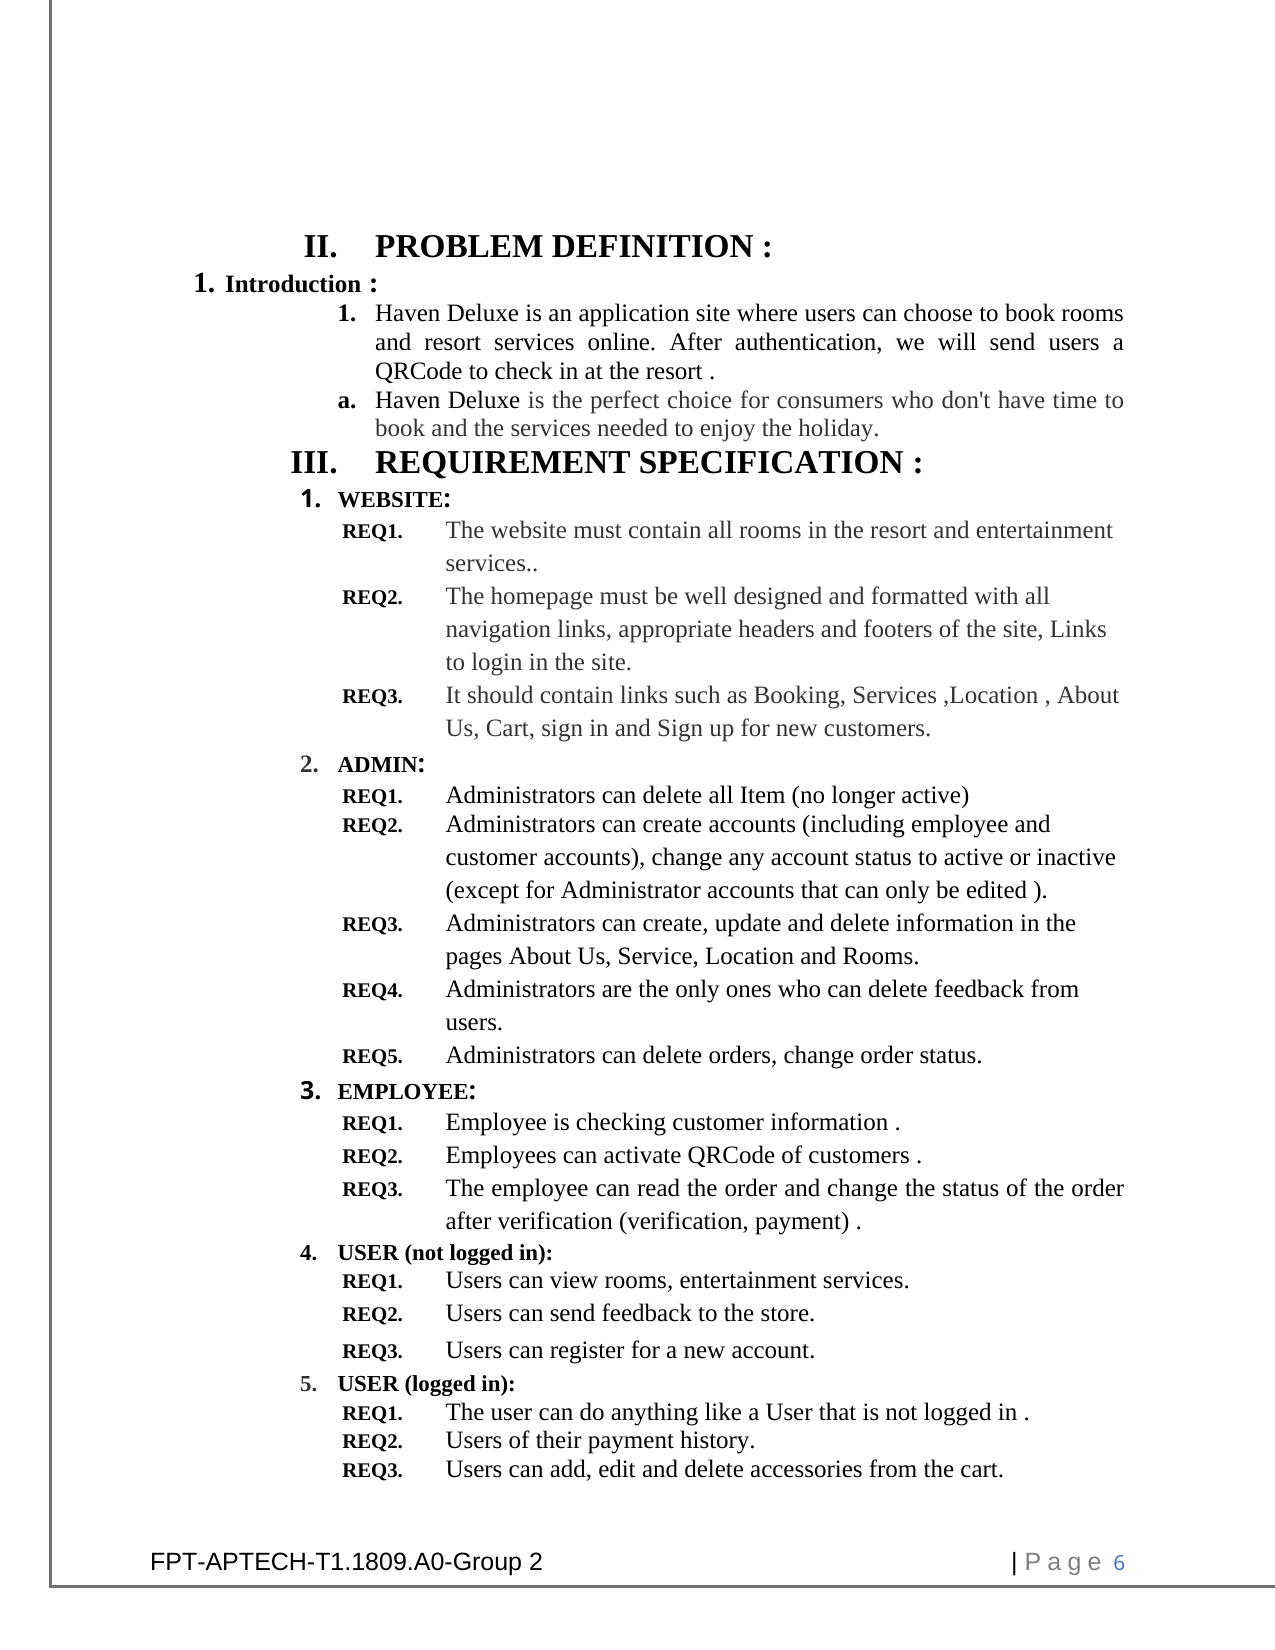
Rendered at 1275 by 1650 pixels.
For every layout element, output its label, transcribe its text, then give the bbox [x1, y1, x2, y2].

list Administrators can delete all Item (no longer active) [342, 780, 1125, 809]
list Administrators can create accounts (including employee and customer accounts), change any account status to active or inactive (except for Administrator accounts that can only be edited ). [342, 809, 1125, 903]
list It should contain links such as Booking, Services ,Location , About Us, Cart, sign in and Sign up for new customers. [342, 680, 1125, 742]
list Administrators can delete orders, change order status. [342, 1040, 1125, 1068]
list USER (not logged in): [300, 1239, 1125, 1265]
list USER (logged in): [300, 1371, 1125, 1397]
list Employees can activate QRCode of customers . [342, 1140, 1125, 1169]
list Introduction : [150, 265, 1125, 298]
list The user can do anything like a User that is not logged in . [342, 1397, 1125, 1426]
list Haven Deluxe is the perfect choice for consumers who don't have time to book and the services needed to enjoy the holiday. [337, 385, 1125, 442]
list Administrators can create, update and delete information in the pages About Us, Service, Location and Rooms. [342, 908, 1125, 969]
list Users can add, edit and delete accessories from the cart. [342, 1454, 1125, 1483]
list The website must contain all rooms in the resort and entertainment services.. [342, 515, 1125, 576]
list The homepage must be well designed and formatted with all navigation links, appropriate headers and footers of the site, Links to login in the site. [342, 581, 1125, 676]
list The employee can read the order and change the status of the order after verification (verification, payment) . [342, 1173, 1125, 1235]
list Employee is checking customer information . [342, 1107, 1125, 1136]
list Users of their payment history. [342, 1426, 1125, 1454]
subtitle PROBLEM DEFINITION : [337, 227, 1125, 265]
list Administrators are the only ones who can delete feedback from users. [342, 974, 1125, 1036]
subtitle REQUIREMENT SPECIFICATION : [337, 442, 1125, 481]
list WEBSITE: [300, 481, 1125, 515]
list Users can register for a new account. [342, 1331, 1125, 1365]
list EMPLOYEE: [300, 1073, 1125, 1107]
list Haven Deluxe is an application site where users can choose to book rooms and resort services online. After authentication, we will send users a QRCode to check in at the resort . [337, 298, 1125, 385]
list Users can send feedback to the store. [342, 1298, 1125, 1327]
list ADMIN: [300, 746, 1125, 780]
list Users can view rooms, entertainment services. [342, 1265, 1125, 1294]
